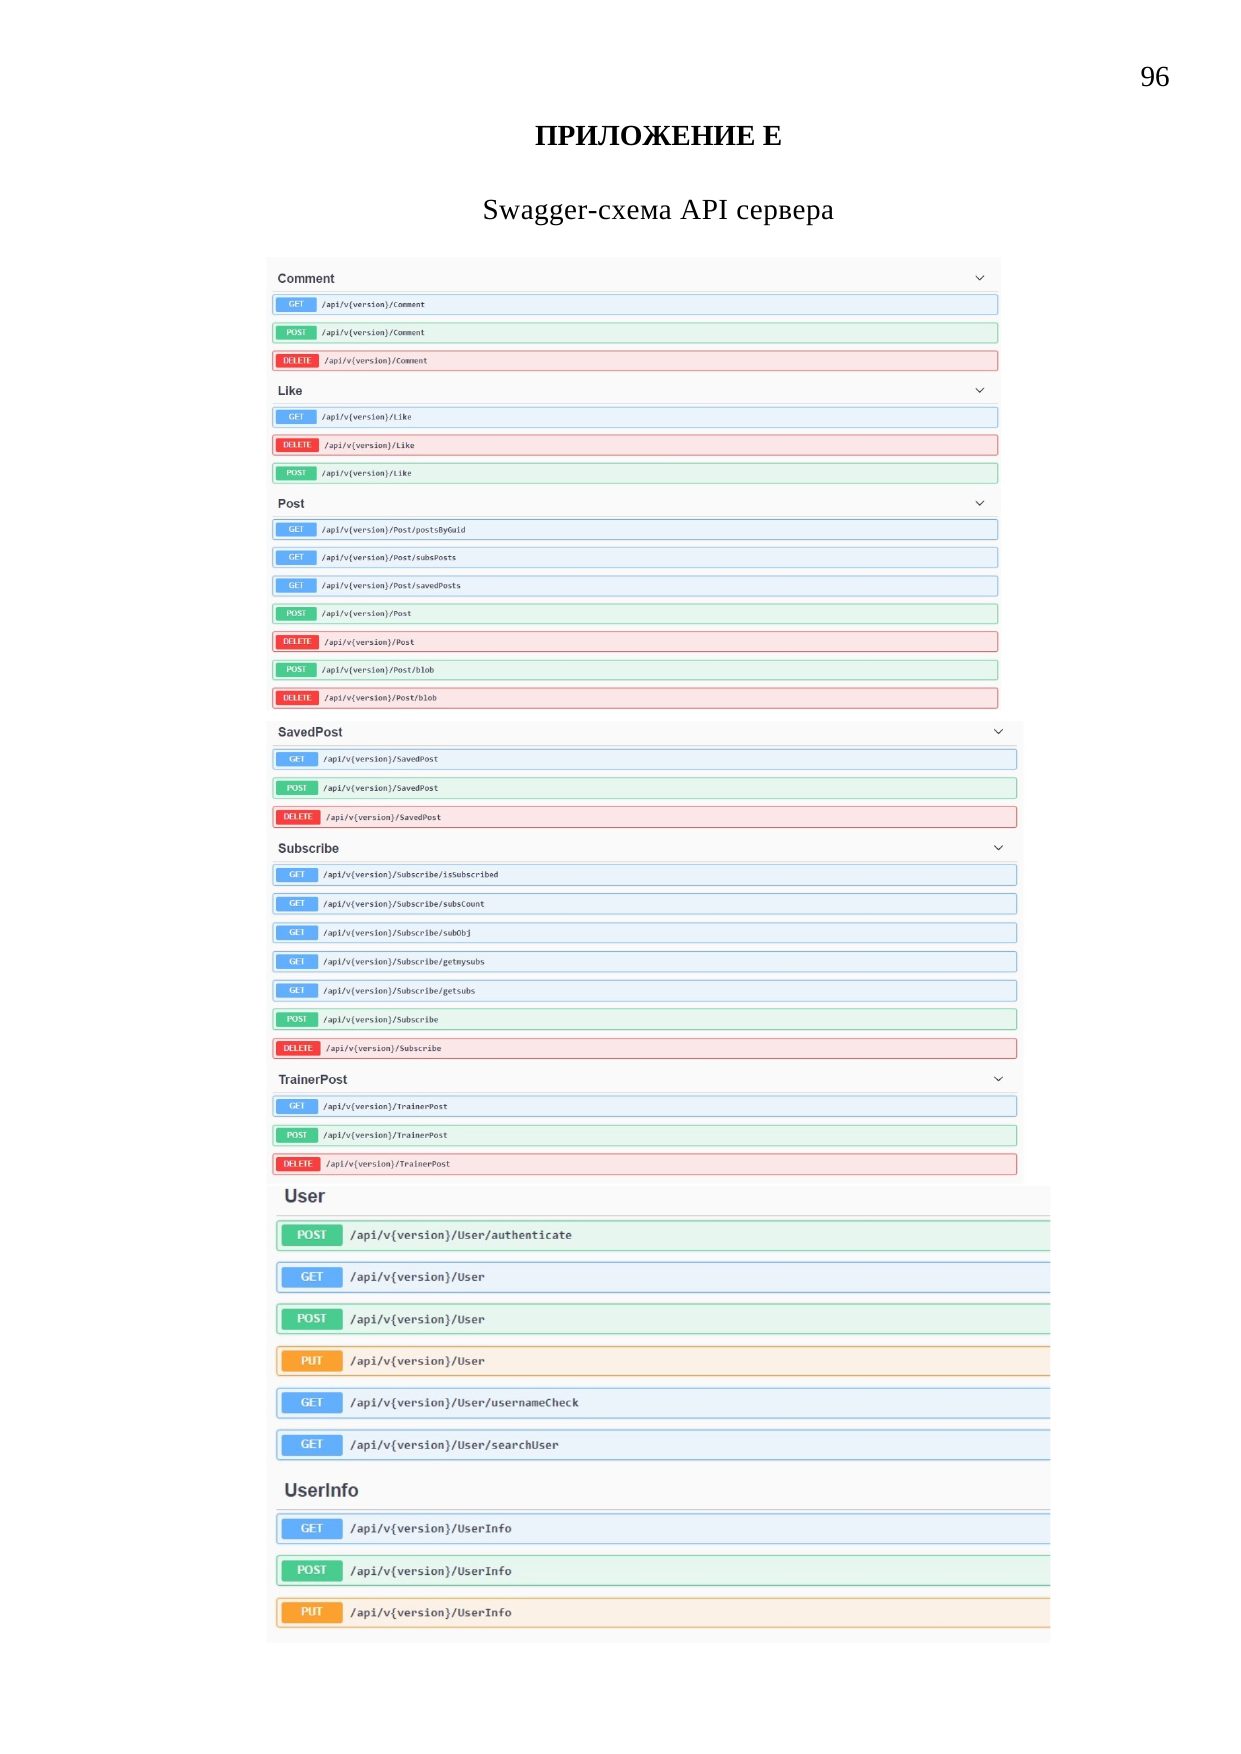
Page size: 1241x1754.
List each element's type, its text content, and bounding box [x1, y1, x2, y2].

picture [266, 257, 1051, 1651]
text ПРИЛОЖЕНИЕ Е [136, 118, 1181, 152]
text Swagger-схема API сервера [136, 192, 1181, 225]
